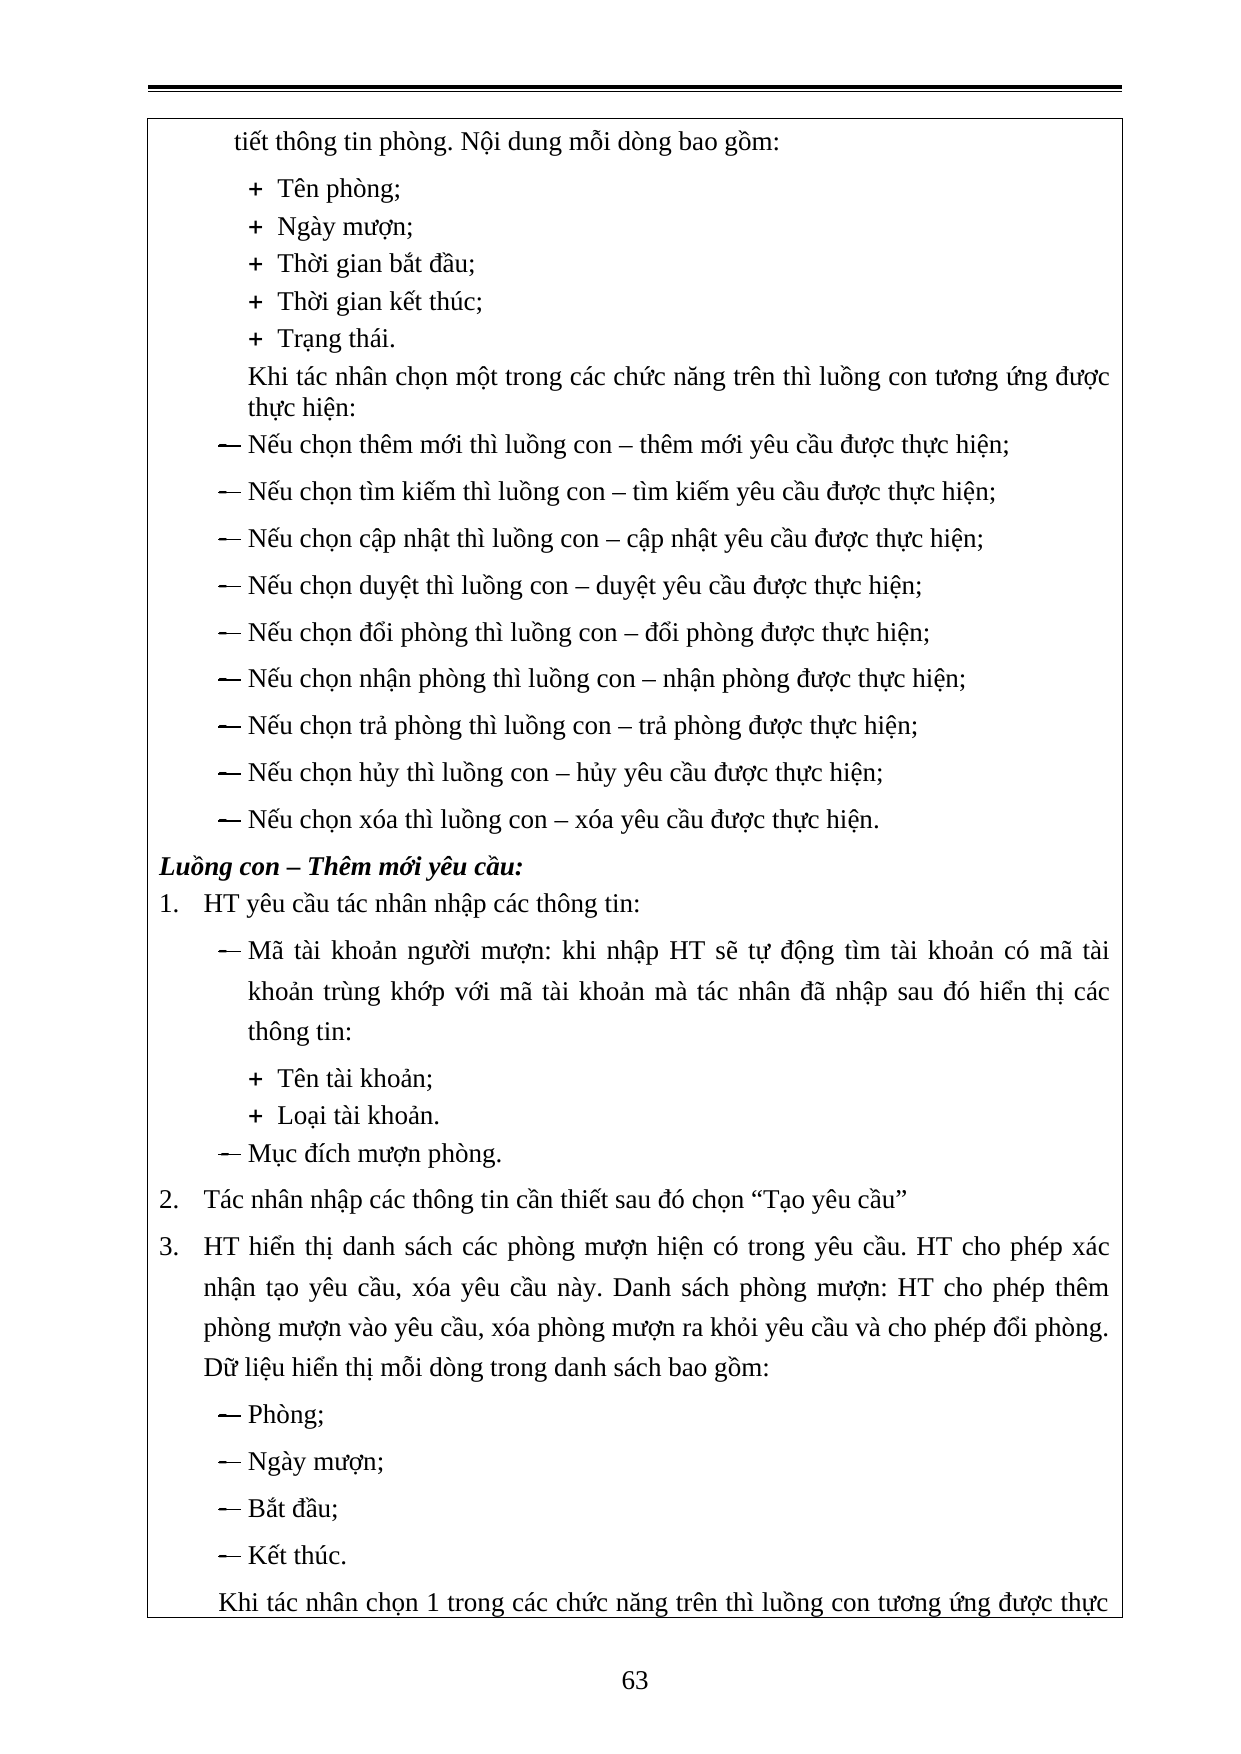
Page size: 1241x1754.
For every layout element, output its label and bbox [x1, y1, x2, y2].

table_cell [148, 119, 1122, 1617]
